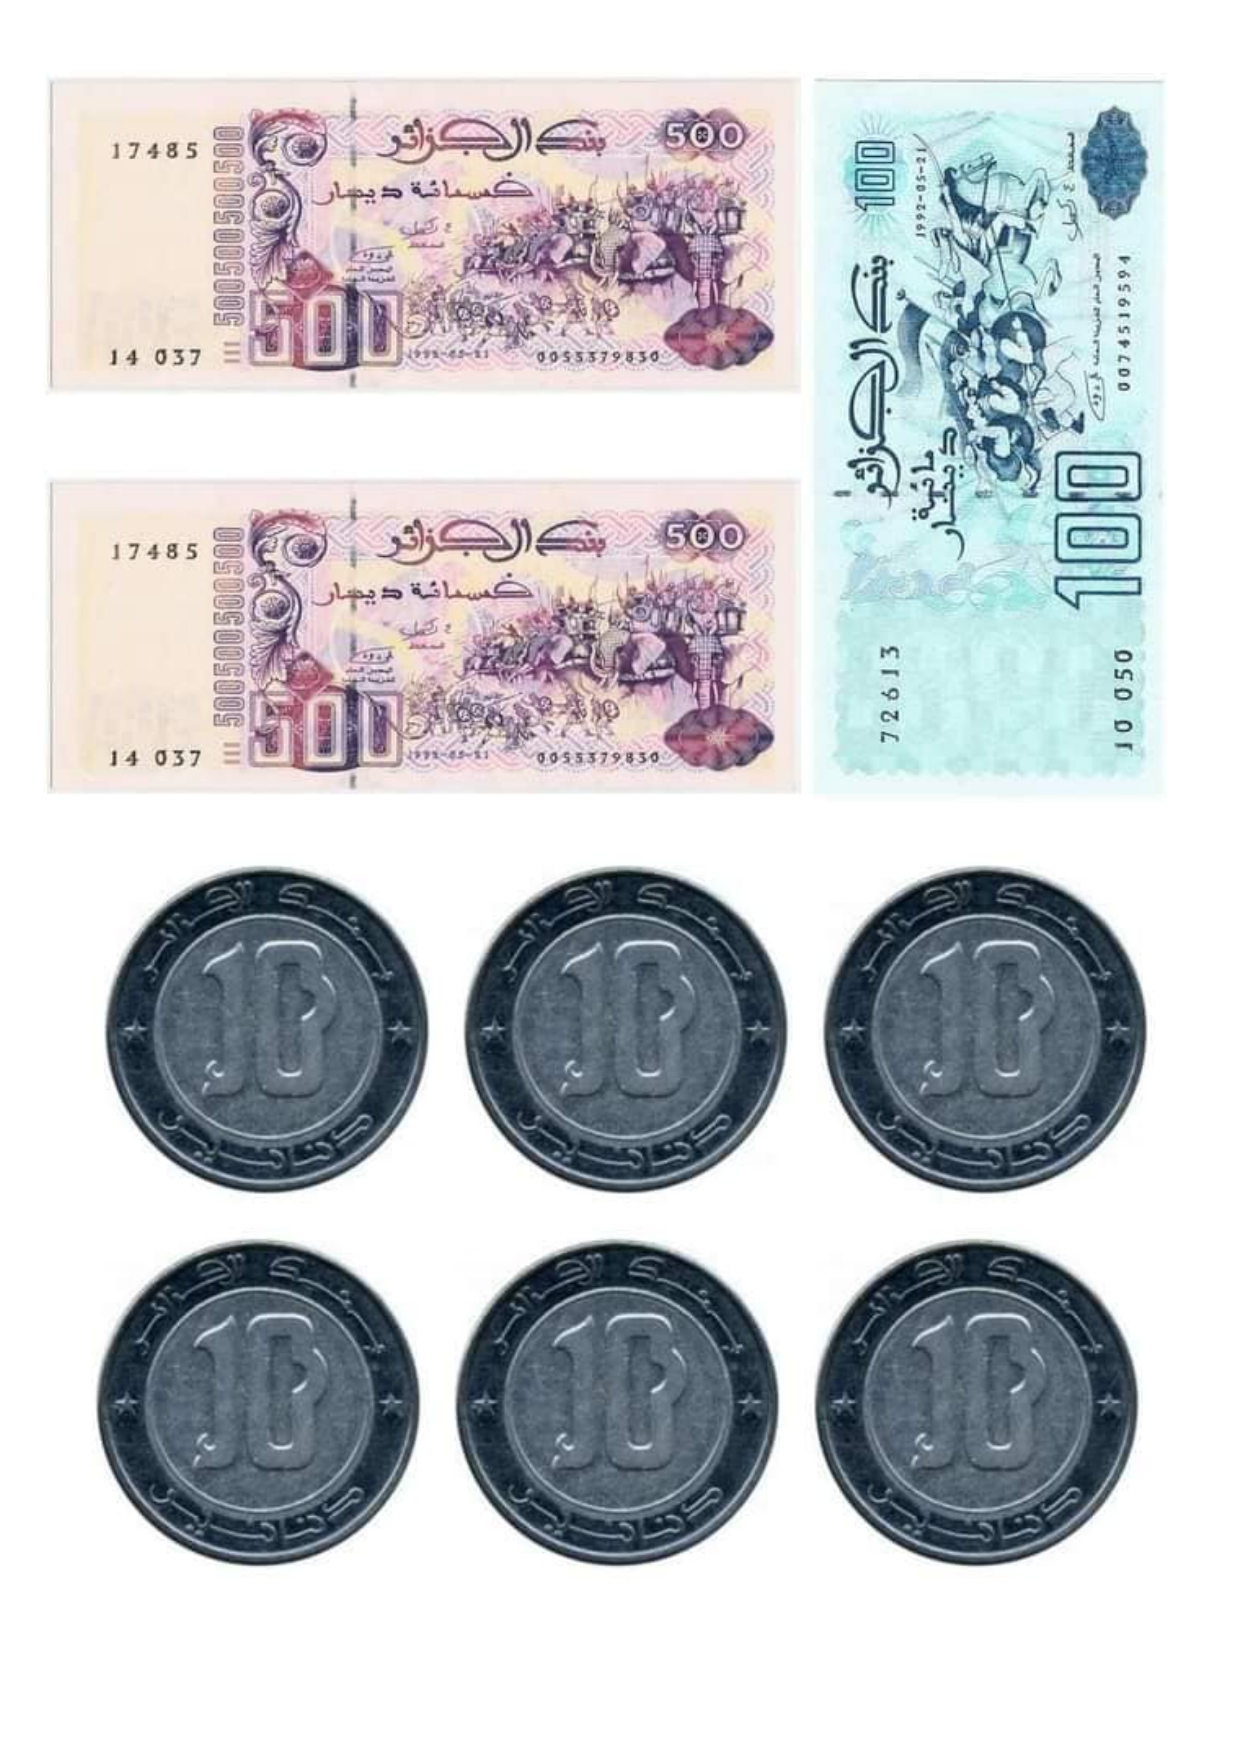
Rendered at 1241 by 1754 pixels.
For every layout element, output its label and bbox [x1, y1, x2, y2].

picture [18, 47, 1193, 1674]
